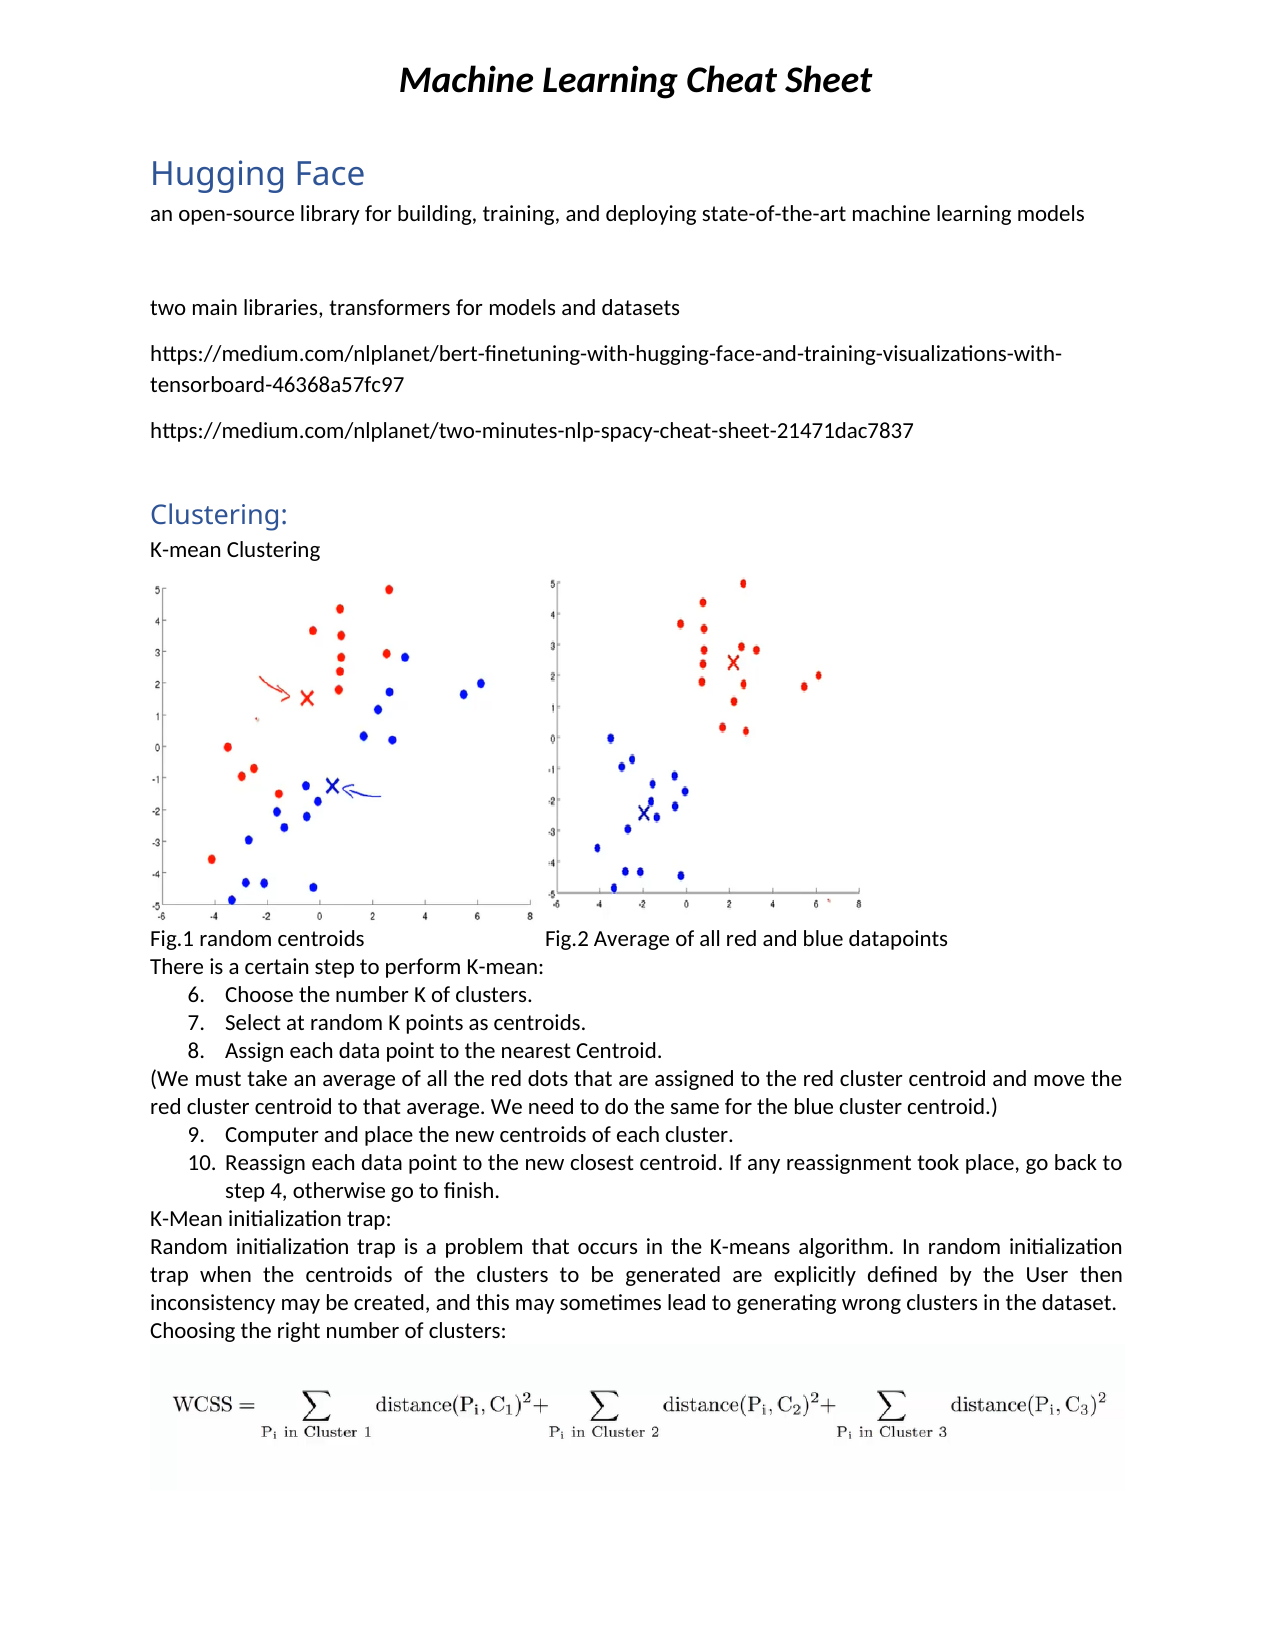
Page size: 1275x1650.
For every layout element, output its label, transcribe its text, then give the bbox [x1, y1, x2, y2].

text https://medium.com/nlplanet/bert-finetuning-with-hugging-face-and-training-visualizations-with-tensorboard-46368a57fc97 [150, 339, 1125, 398]
list Choose the number K of clusters. [187, 980, 1125, 1008]
list Assign each data point to the nearest Centroid. [187, 1036, 1125, 1064]
text an open-source library for building, training, and deploying state-of-the-art machine learning models [150, 199, 1125, 227]
picture [150, 1344, 1125, 1491]
subtitle Clustering: [150, 496, 1125, 533]
list Select at random K points as centroids. [187, 1008, 1125, 1036]
text https://medium.com/nlplanet/two-minutes-nlp-spacy-cheat-sheet-21471dac7837 [150, 417, 1125, 445]
text There is a certain step to perform K-mean: [150, 952, 1125, 980]
picture [543, 563, 874, 925]
text (We must take an average of all the red dots that are assigned to the red cluster centroid and move the red cluster centroid to that average. We need to do the same for the blue cluster centroid.) [150, 1064, 1125, 1120]
text K-Mean initialization trap: [150, 1204, 1125, 1232]
list Computer and place the new centroids of each cluster. [187, 1120, 1125, 1148]
text Choosing the right number of clusters: [150, 1317, 1125, 1344]
subtitle Hugging Face [150, 150, 1125, 195]
text K-mean Clustering [150, 536, 1125, 563]
text Fig.1 random centroids Fig.2 Average of all red and blue datapoints [150, 924, 1125, 952]
text two main libraries, transformers for models and datasets [150, 293, 1125, 321]
list Reassign each data point to the new closest centroid. If any reassignment took place, go back to step 4, otherwise go to finish. [187, 1148, 1125, 1204]
picture [150, 581, 539, 925]
text Random initialization trap is a problem that occurs in the K-means algorithm. In random initialization trap when the centroids of the clusters to be generated are explicitly defined by the User then inconsistency may be created, and this may sometimes lead to generating wrong clusters in the dataset. [150, 1232, 1125, 1317]
